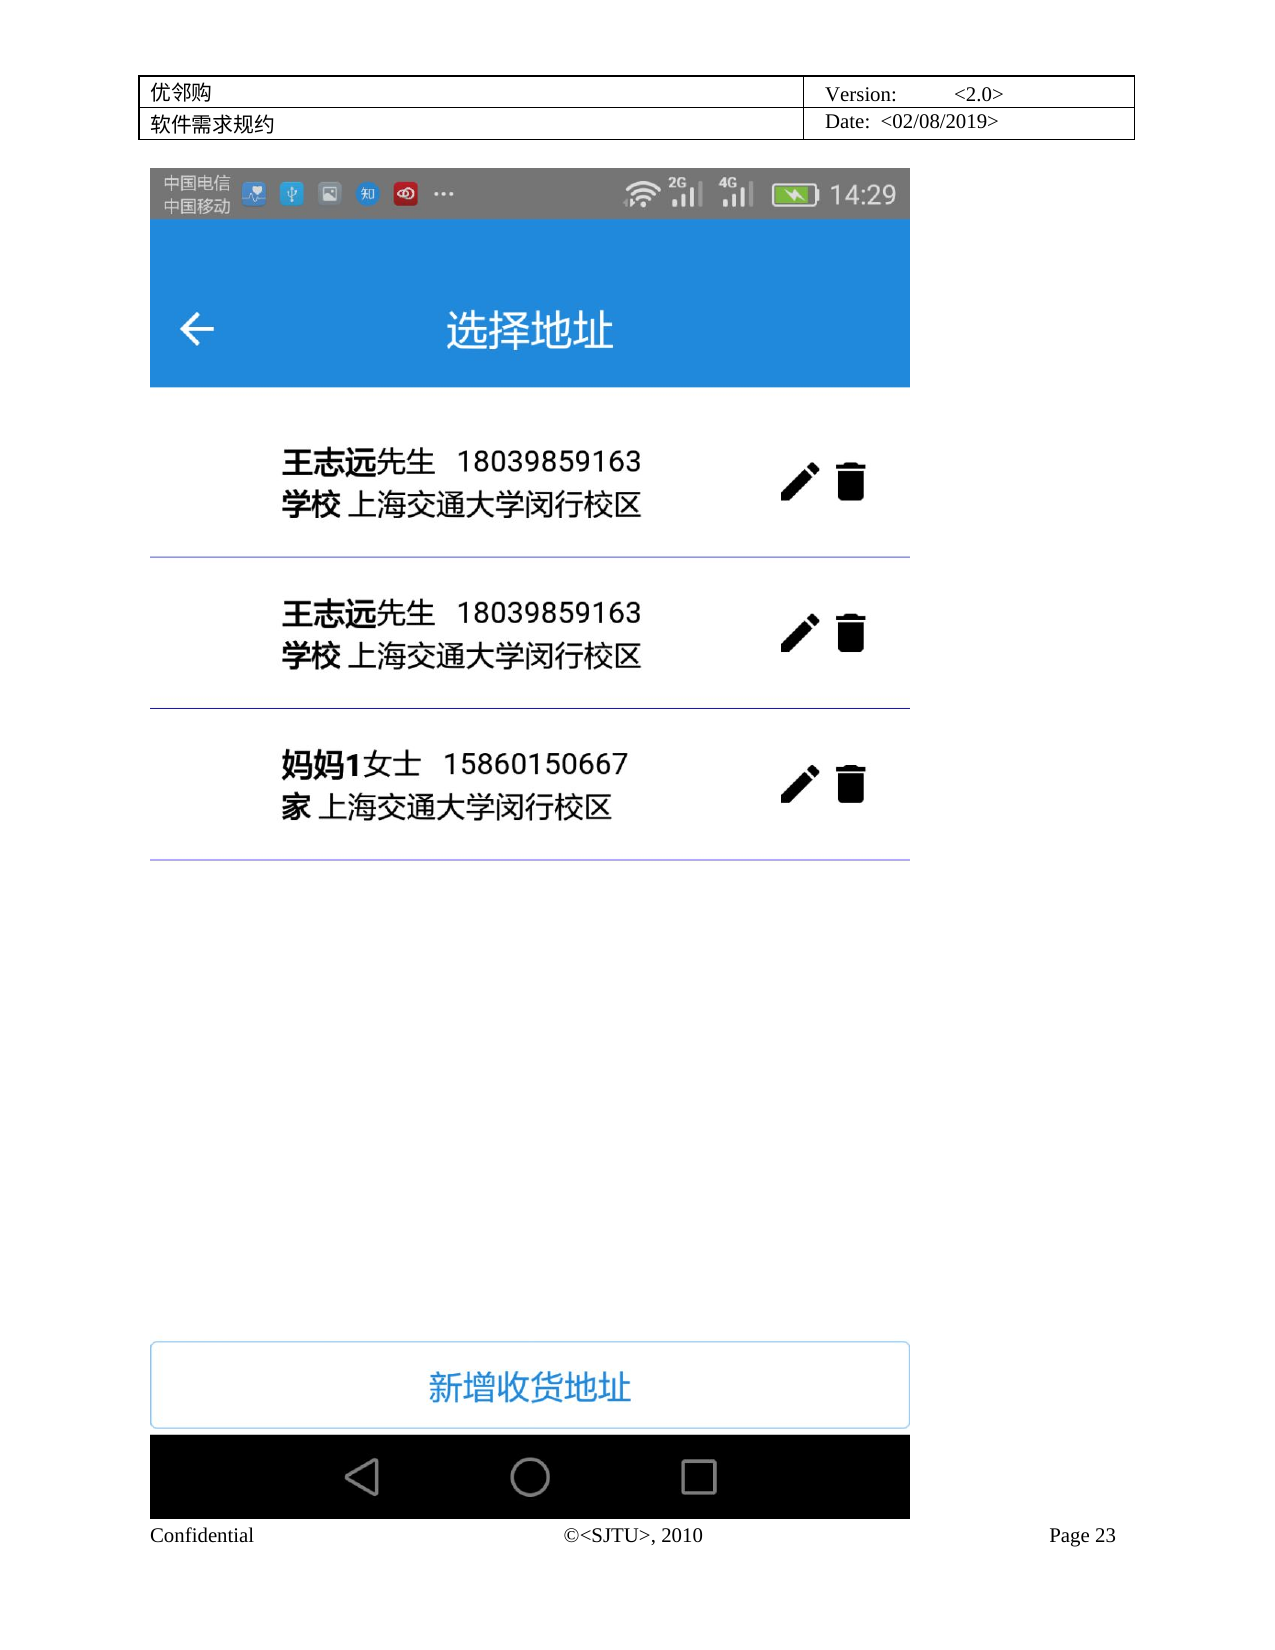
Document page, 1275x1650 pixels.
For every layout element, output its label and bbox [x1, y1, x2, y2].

picture [150, 168, 910, 1519]
